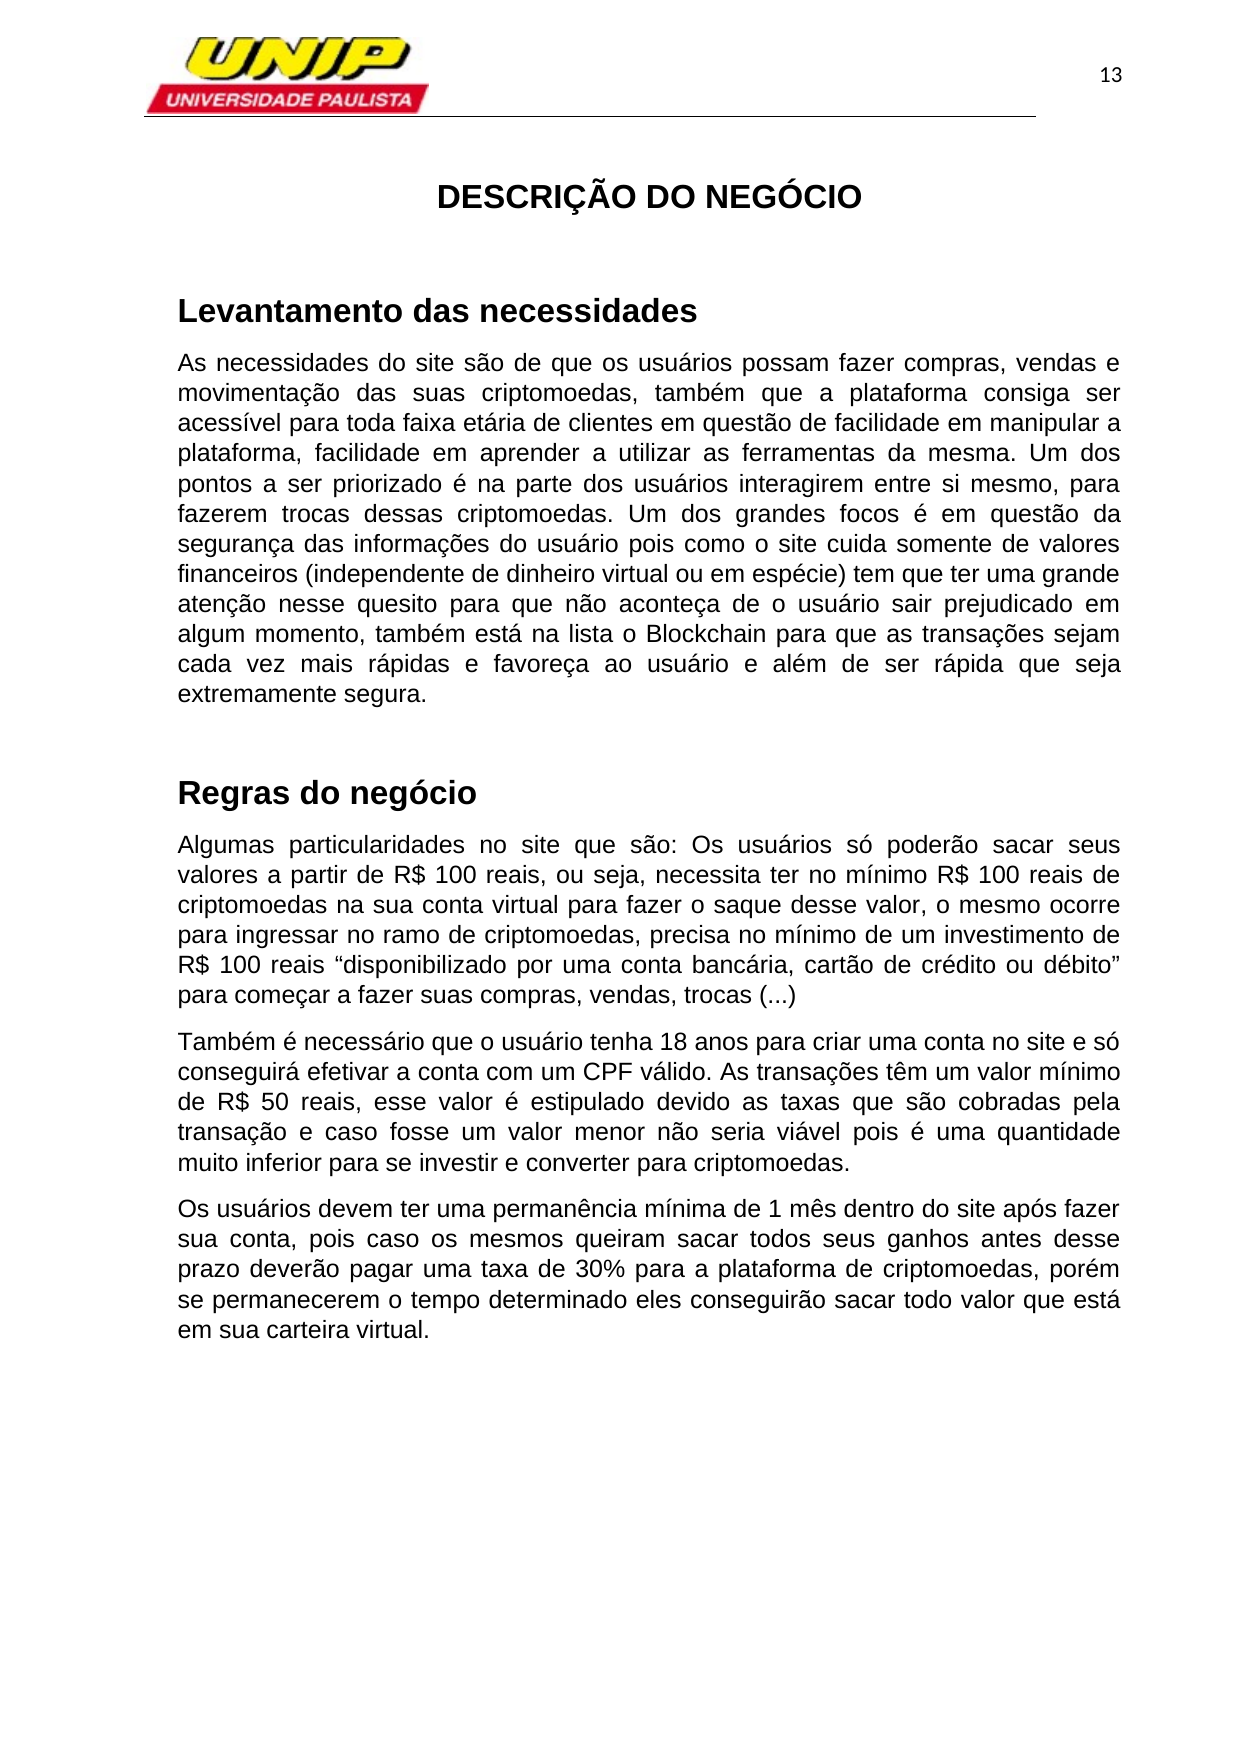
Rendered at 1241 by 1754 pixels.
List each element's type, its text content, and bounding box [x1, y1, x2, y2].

text Os usuários devem ter uma permanência mínima de 1 mês dentro do site após fazer sua conta, pois caso os mesmos queiram sacar todos seus ganhos antes desse prazo deverão pagar uma taxa de 30% para a plataforma de criptomoedas, porém se permanecerem o tempo determinado eles conseguirão sacar todo valor que está em sua carteira virtual. [177, 1194, 1122, 1343]
picture [146, 37, 429, 114]
text Levantamento das necessidades [177, 291, 1122, 329]
text Regras do negócio [177, 773, 1122, 811]
text Também é necessário que o usuário tenha 18 anos para criar uma conta no site e só conseguirá efetivar a conta com um CPF válido. As transações têm um valor mínimo de R$ 50 reais, esse valor é estipulado devido as taxas que são cobradas pela transação e caso fosse um valor menor não seria viável pois é uma quantidade muito inferior para se investir e converter para criptomoedas. [177, 1027, 1122, 1176]
text As necessidades do site são de que os usuários possam fazer compras, vendas e movimentação das suas criptomoedas, também que a plataforma consiga ser acessível para toda faixa etária de clientes em questão de facilidade em manipular a plataforma, facilidade em aprender a utilizar as ferramentas da mesma. Um dos pontos a ser priorizado é na parte dos usuários interagirem entre si mesmo, para fazerem trocas dessas criptomoedas. Um dos grandes focos é em questão da segurança das informações do usuário pois como o site cuida somente de valores financeiros (independente de dinheiro virtual ou em espécie) tem que ter uma grande atenção nesse quesito para que não aconteça de o usuário sair prejudicado em algum momento, também está na lista o Blockchain para que as transações sejam cada vez mais rápidas e favoreça ao usuário e além de ser rápida que seja extremamente segura. [177, 348, 1122, 708]
text DESCRIÇÃO DO NEGÓCIO [177, 177, 1122, 216]
text Algumas particularidades no site que são: Os usuários só poderão sacar seus valores a partir de R$ 100 reais, ou seja, necessita ter no mínimo R$ 100 reais de criptomoedas na sua conta virtual para fazer o saque desse valor, o mesmo ocorre para ingressar no ramo de criptomoedas, precisa no mínimo de um investimento de R$ 100 reais “disponibilizado por uma conta bancária, cartão de crédito ou débito” para começar a fazer suas compras, vendas, trocas (...) [177, 830, 1122, 1009]
